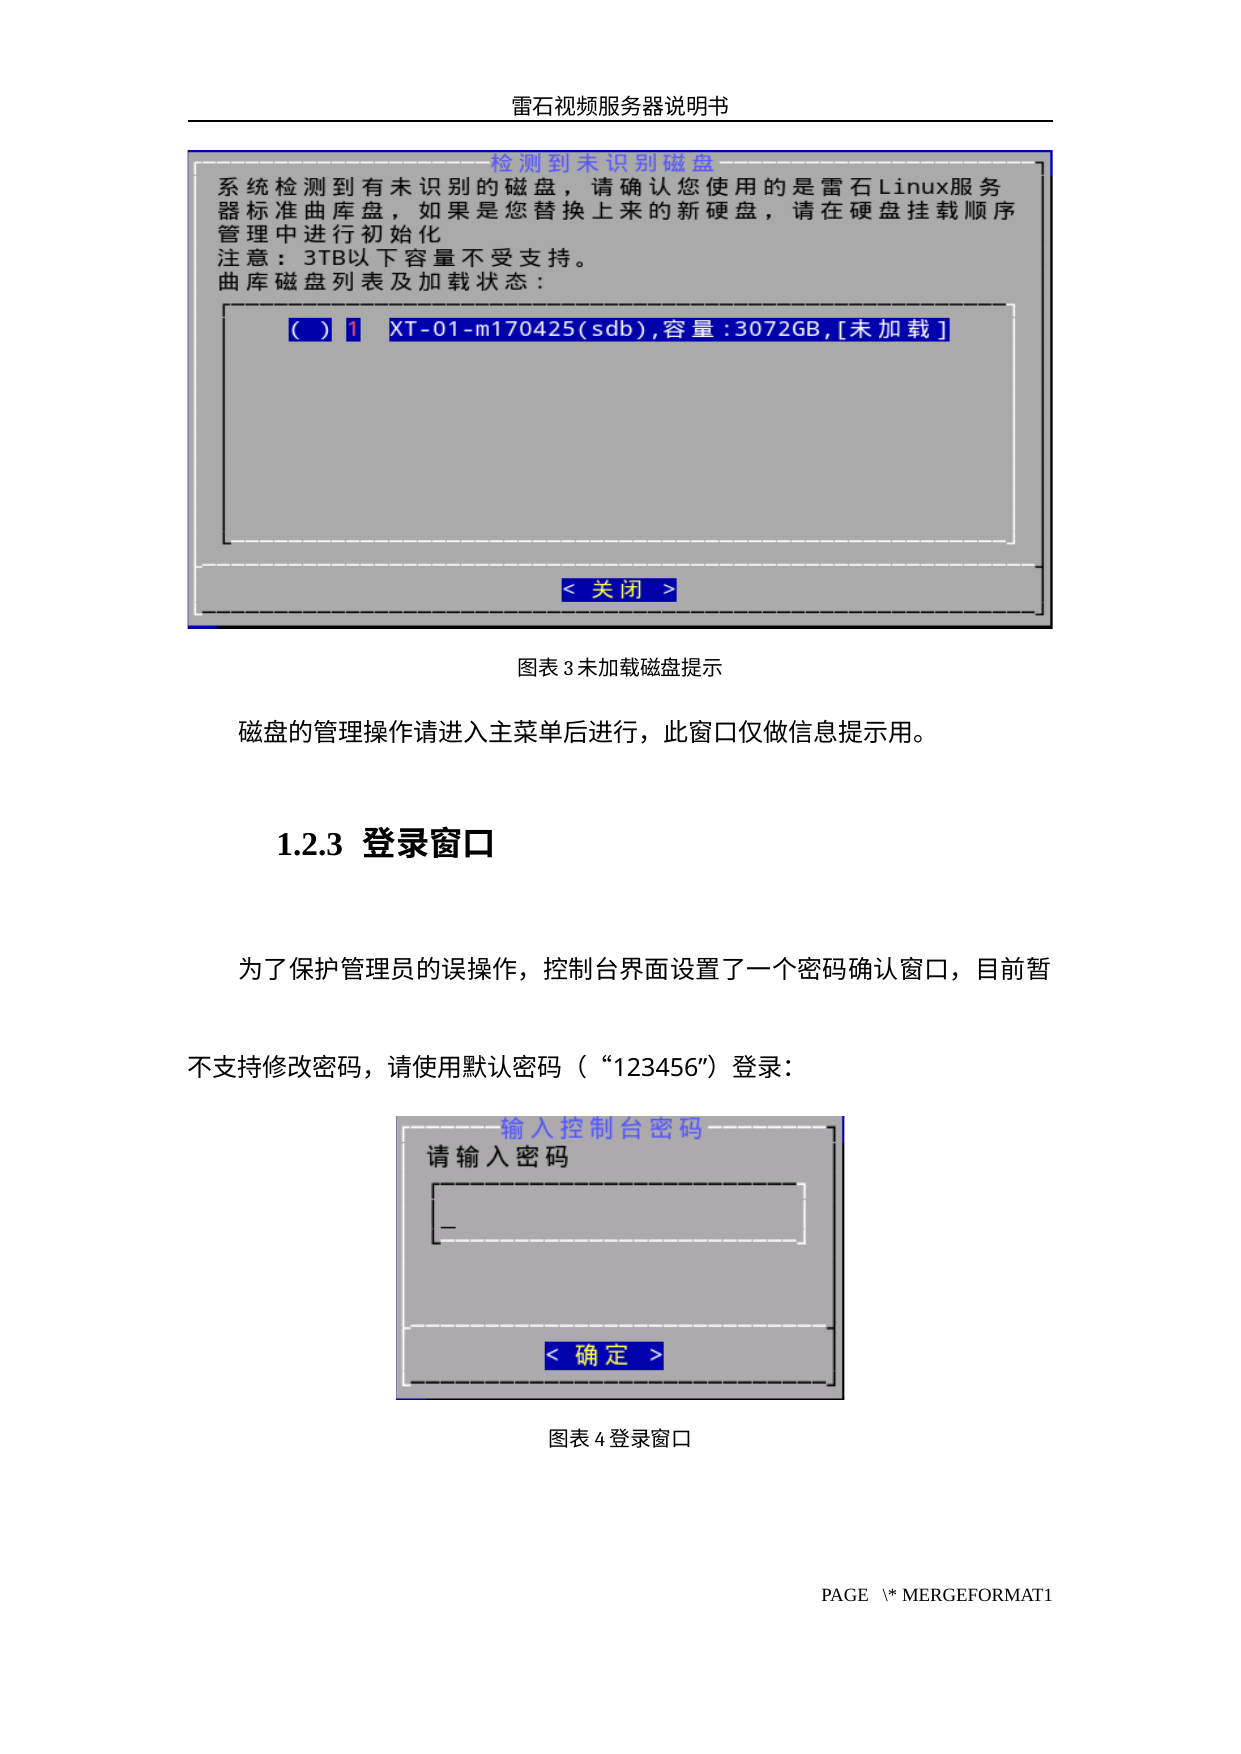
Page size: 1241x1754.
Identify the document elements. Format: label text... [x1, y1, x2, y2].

text 磁盘的管理操作请进入主菜单后进行，此窗口仅做信息提示用。 [187, 698, 1053, 763]
text 图表 4登录窗口 [187, 1421, 1053, 1453]
subtitle 登录窗口 [276, 808, 1053, 873]
picture [187, 150, 1053, 629]
text 为了保护管理员的误操作，控制台界面设置了一个密码确认窗口，目前暂不支持修改密码，请使用默认密码（“123456”）登录： [187, 935, 1053, 1098]
picture [396, 1116, 845, 1400]
text 图表 3未加载磁盘提示 [187, 650, 1053, 683]
